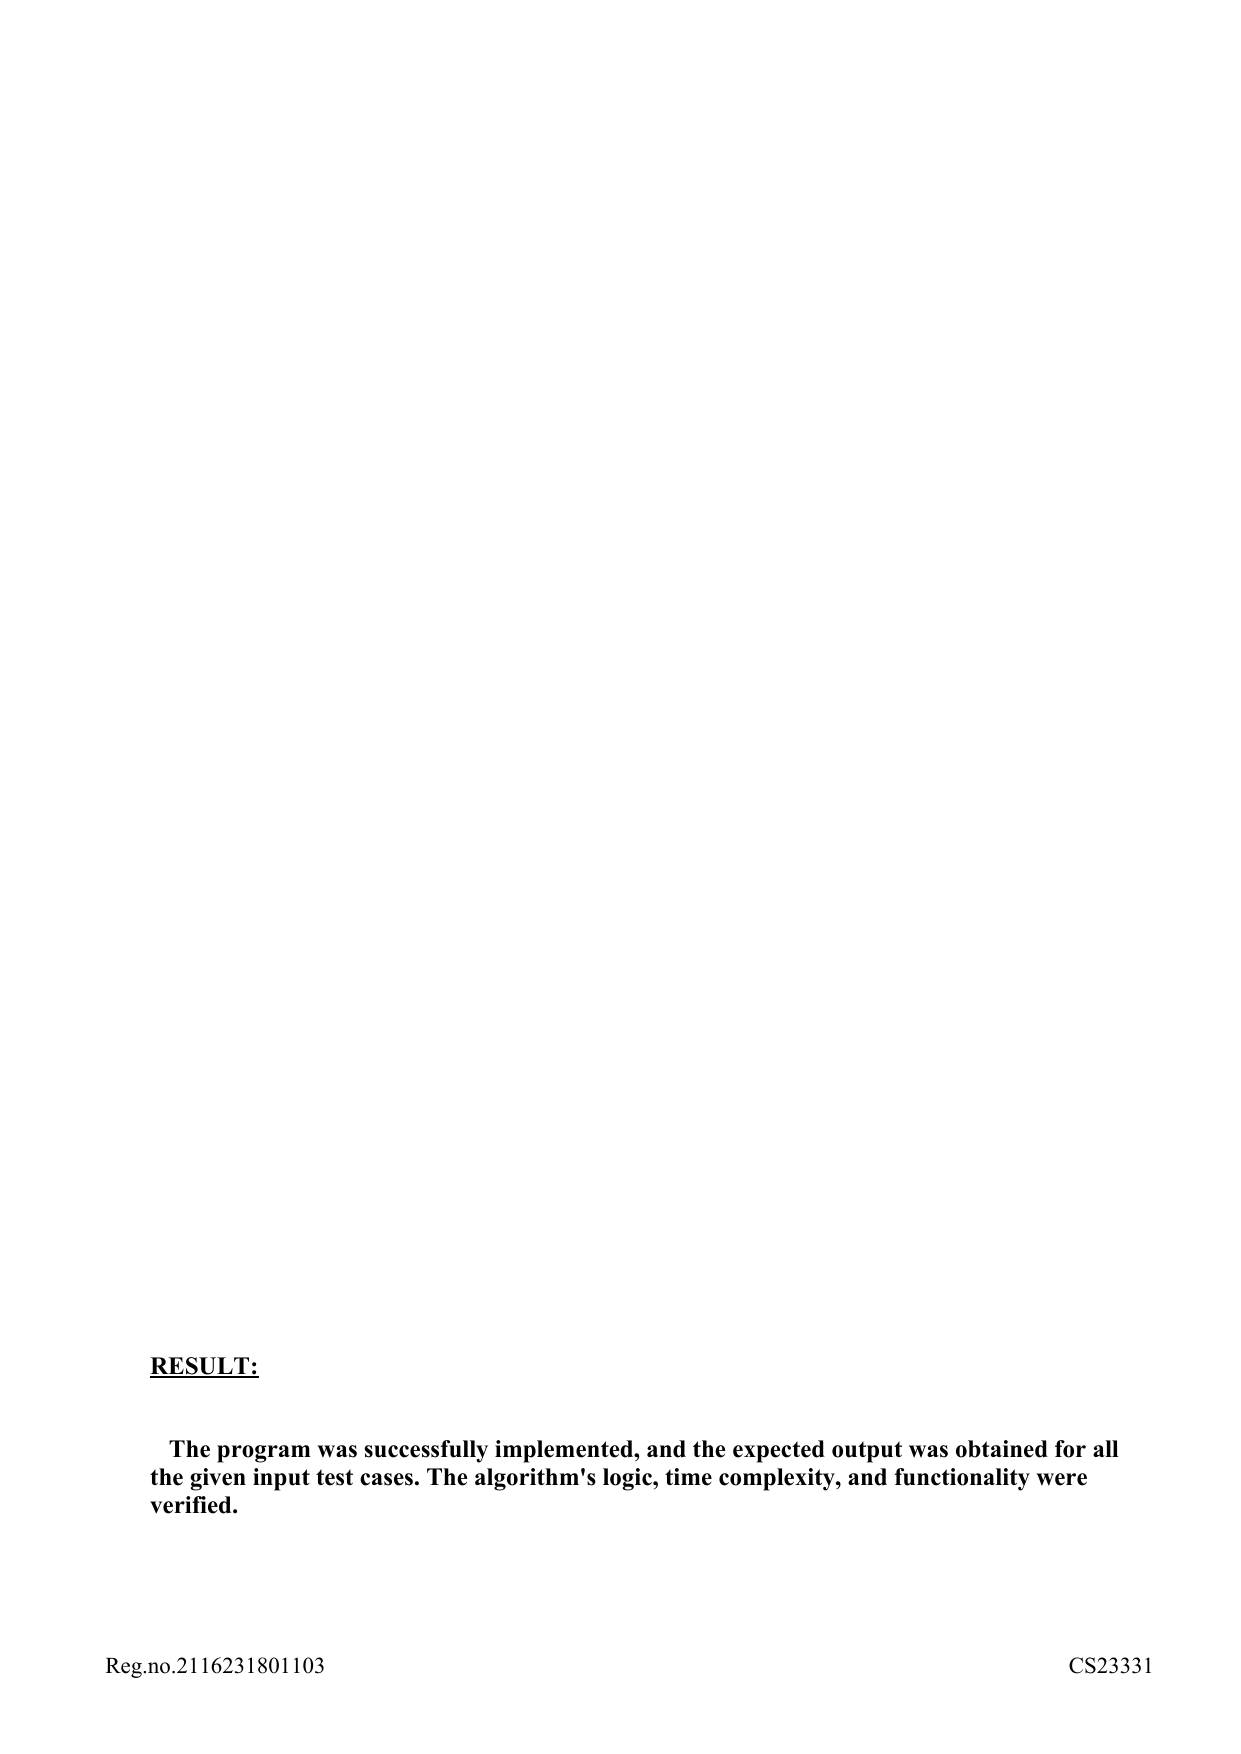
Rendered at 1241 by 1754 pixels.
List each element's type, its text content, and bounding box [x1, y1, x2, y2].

text RESULT: [150, 1352, 1155, 1380]
text The program was successfully implemented, and the expected output was obtained for all the given input test cases. The algorithm's logic, time complexity, and functionality were verified. [150, 1436, 1155, 1519]
